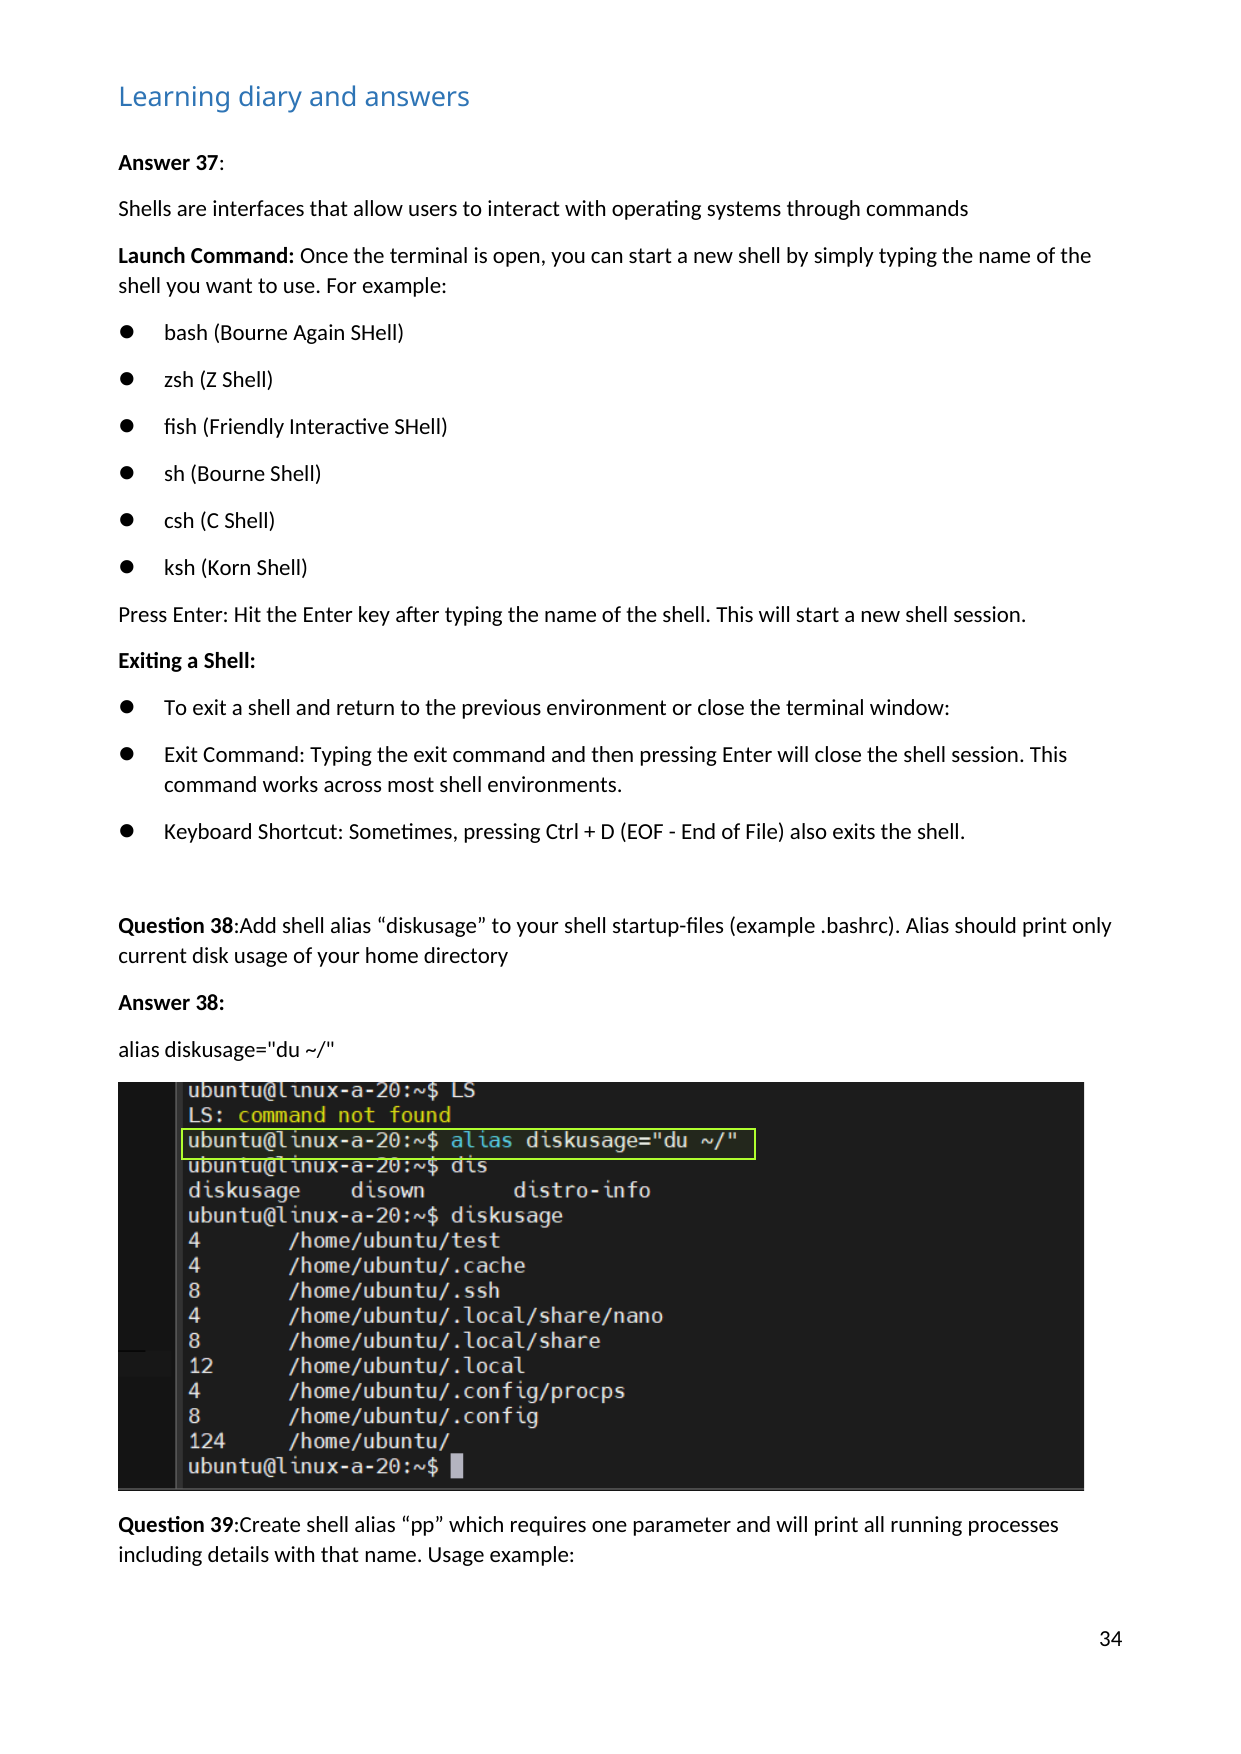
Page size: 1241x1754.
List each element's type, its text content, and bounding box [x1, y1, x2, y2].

list zsh (Z Shell) [118, 365, 1122, 393]
text Question 39:Create shell alias “pp” which requires one parameter and will print all running processes including details with that name. Usage example: [118, 1510, 1122, 1568]
list Exit Command: Typing the exit command and then pressing Enter will close the shell session. This command works across most shell environments. [118, 740, 1122, 798]
list fish (Friendly Interactive SHell) [118, 412, 1122, 440]
text Answer 38: [118, 988, 1122, 1016]
text alias diskusage="du ~/" [118, 1035, 1122, 1063]
list To exit a shell and return to the previous environment or close the terminal window: [118, 693, 1122, 721]
text Answer 37: [118, 148, 1122, 176]
list Keyboard Shortcut: Sometimes, pressing Ctrl + D (EOF - End of File) also exits the shell. [118, 817, 1122, 845]
list csh (C Shell) [118, 506, 1122, 534]
picture [118, 1082, 1085, 1491]
text Shells are interfaces that allow users to interact with operating systems through commands [118, 194, 1122, 222]
text Press Enter: Hit the Enter key after typing the name of the shell. This will start a new shell session. [118, 600, 1122, 628]
text Question 38:Add shell alias “diskusage” to your shell startup-files (example .bashrc). Alias should print only current disk usage of your home directory [118, 911, 1122, 969]
list bash (Bourne Again SHell) [118, 318, 1122, 346]
text Launch Command: Once the terminal is open, you can start a new shell by simply typing the name of the shell you want to use. For example: [118, 241, 1122, 299]
text Exiting a Shell: [118, 647, 1122, 674]
list sh (Bourne Shell) [118, 459, 1122, 487]
list ksh (Korn Shell) [118, 553, 1122, 581]
